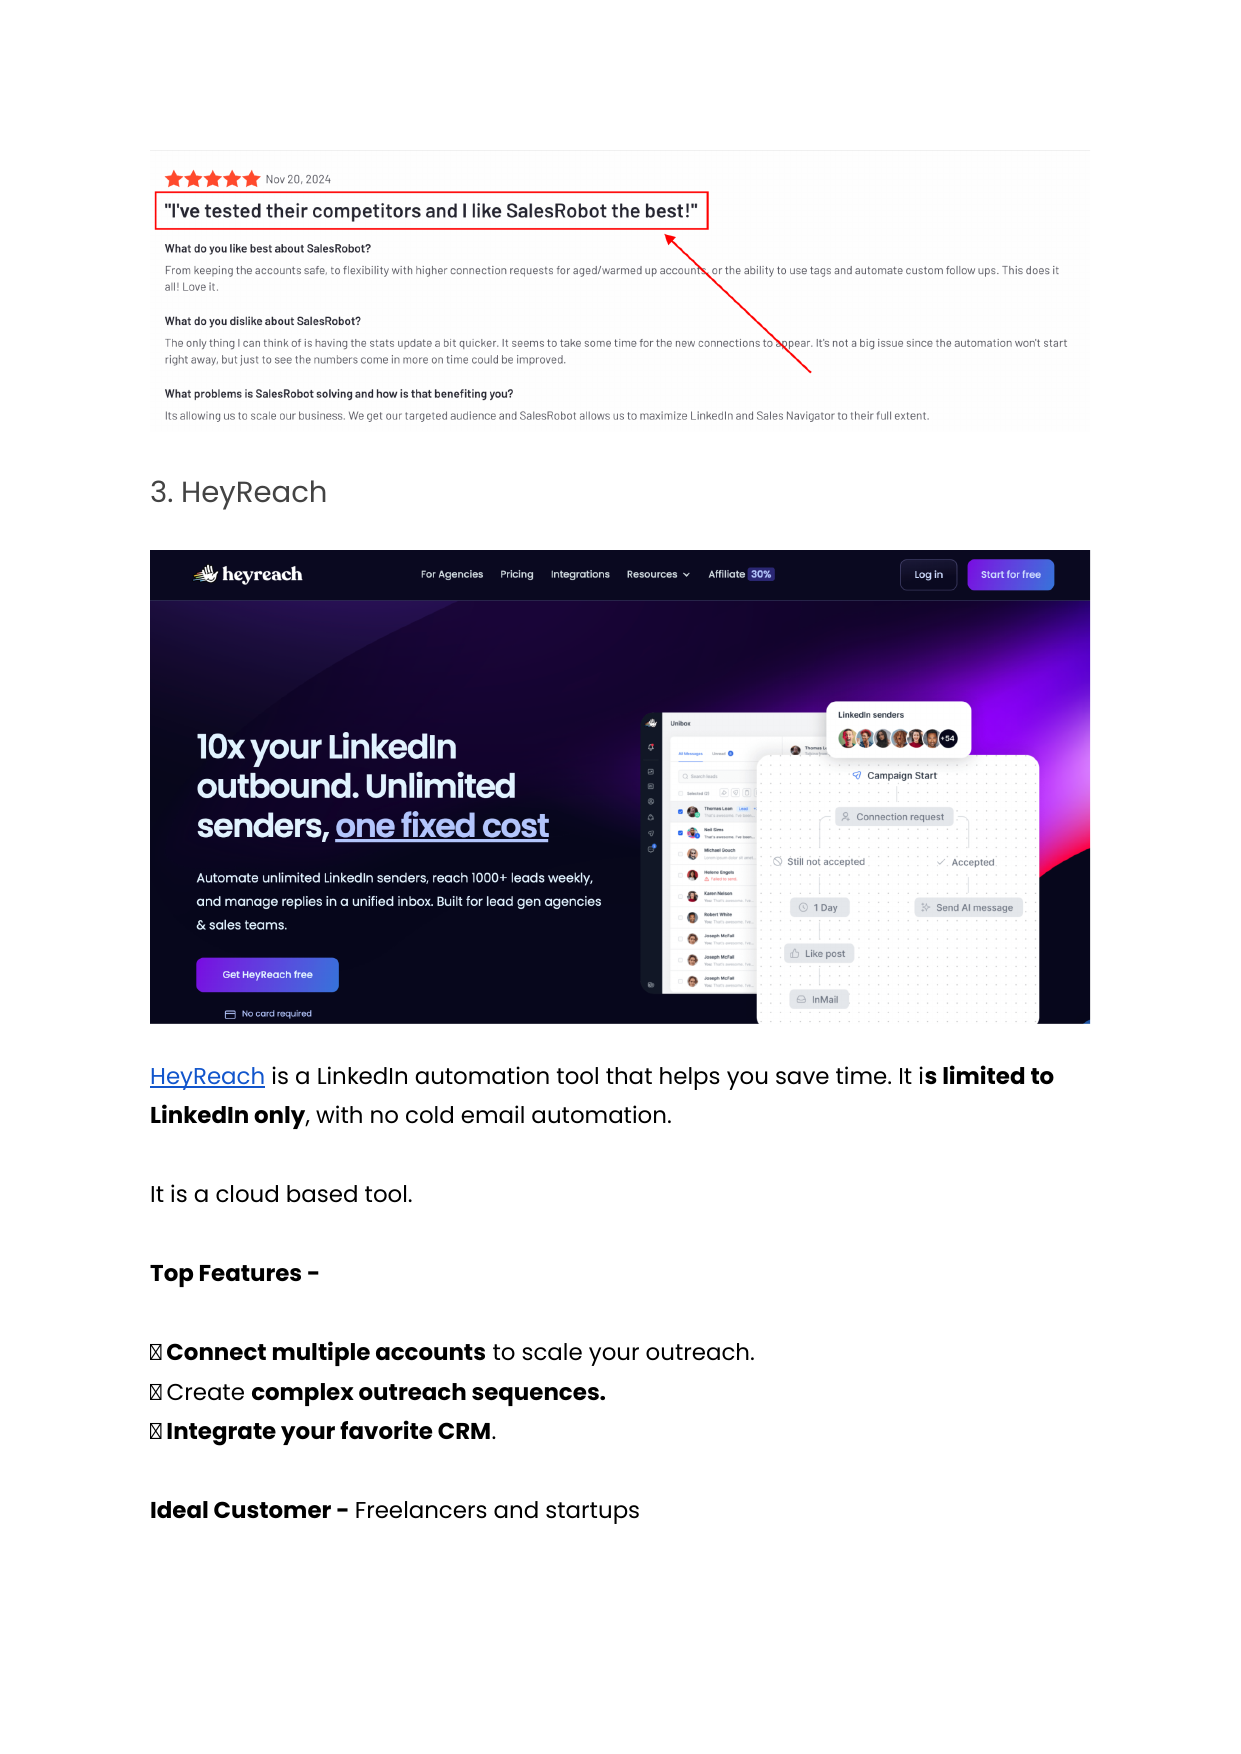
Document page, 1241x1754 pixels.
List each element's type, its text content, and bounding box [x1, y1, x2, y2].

text Ideal Customer - Freelancers and startups [150, 1492, 1090, 1526]
picture [150, 150, 1091, 432]
picture [150, 550, 1091, 1024]
text ✅ Create complex outreach sequences. [150, 1373, 1090, 1408]
subtitle 3. HeyReach [150, 468, 1090, 512]
text ✅ Integrate your favorite CRM. [150, 1413, 1090, 1447]
text Top Features - [150, 1255, 1090, 1289]
text ✅ Connect multiple accounts to scale your outreach. [150, 1334, 1090, 1368]
text It is a cloud based tool. [150, 1176, 1090, 1211]
text HeyReach is a LinkedIn automation tool that helps you save time. It is limited to LinkedIn only, with no cold email automation. [150, 1058, 1090, 1132]
